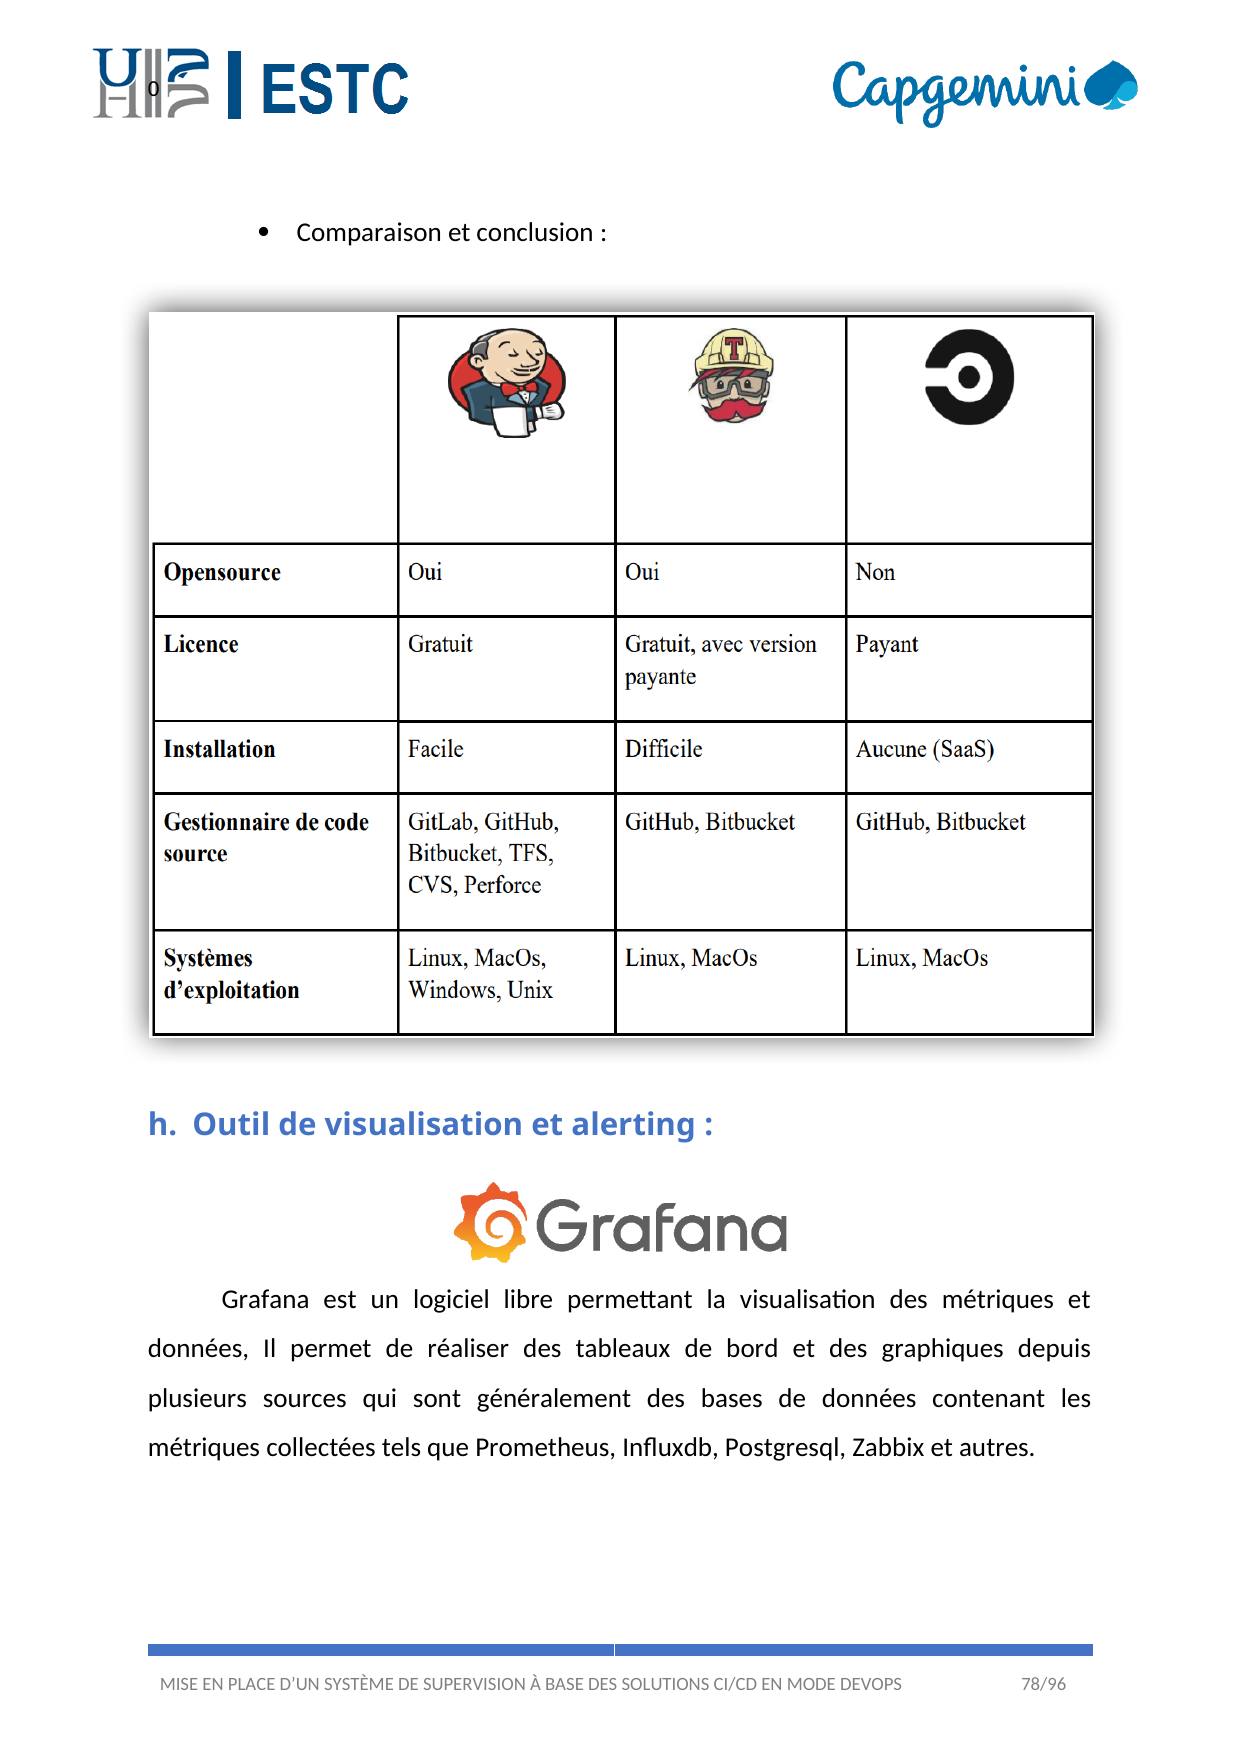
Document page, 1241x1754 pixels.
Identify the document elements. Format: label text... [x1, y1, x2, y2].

picture [149, 312, 1095, 1038]
picture [87, 40, 418, 136]
picture [453, 1182, 787, 1263]
picture [833, 60, 1139, 128]
subtitle Outil de visualisation et alerting : [148, 1102, 1093, 1144]
list Comparaison et conclusion : [259, 215, 1093, 248]
text Grafana est un logiciel libre permettant la visualisation des métriques et données, Il permet de réaliser des tableaux de bord et des graphiques depuis plusieurs sources qui sont généralement des bases de données contenant les métriques collectées tels que Prometheus, Influxdb, Postgresql, Zabbix et autres. [148, 1282, 1093, 1463]
